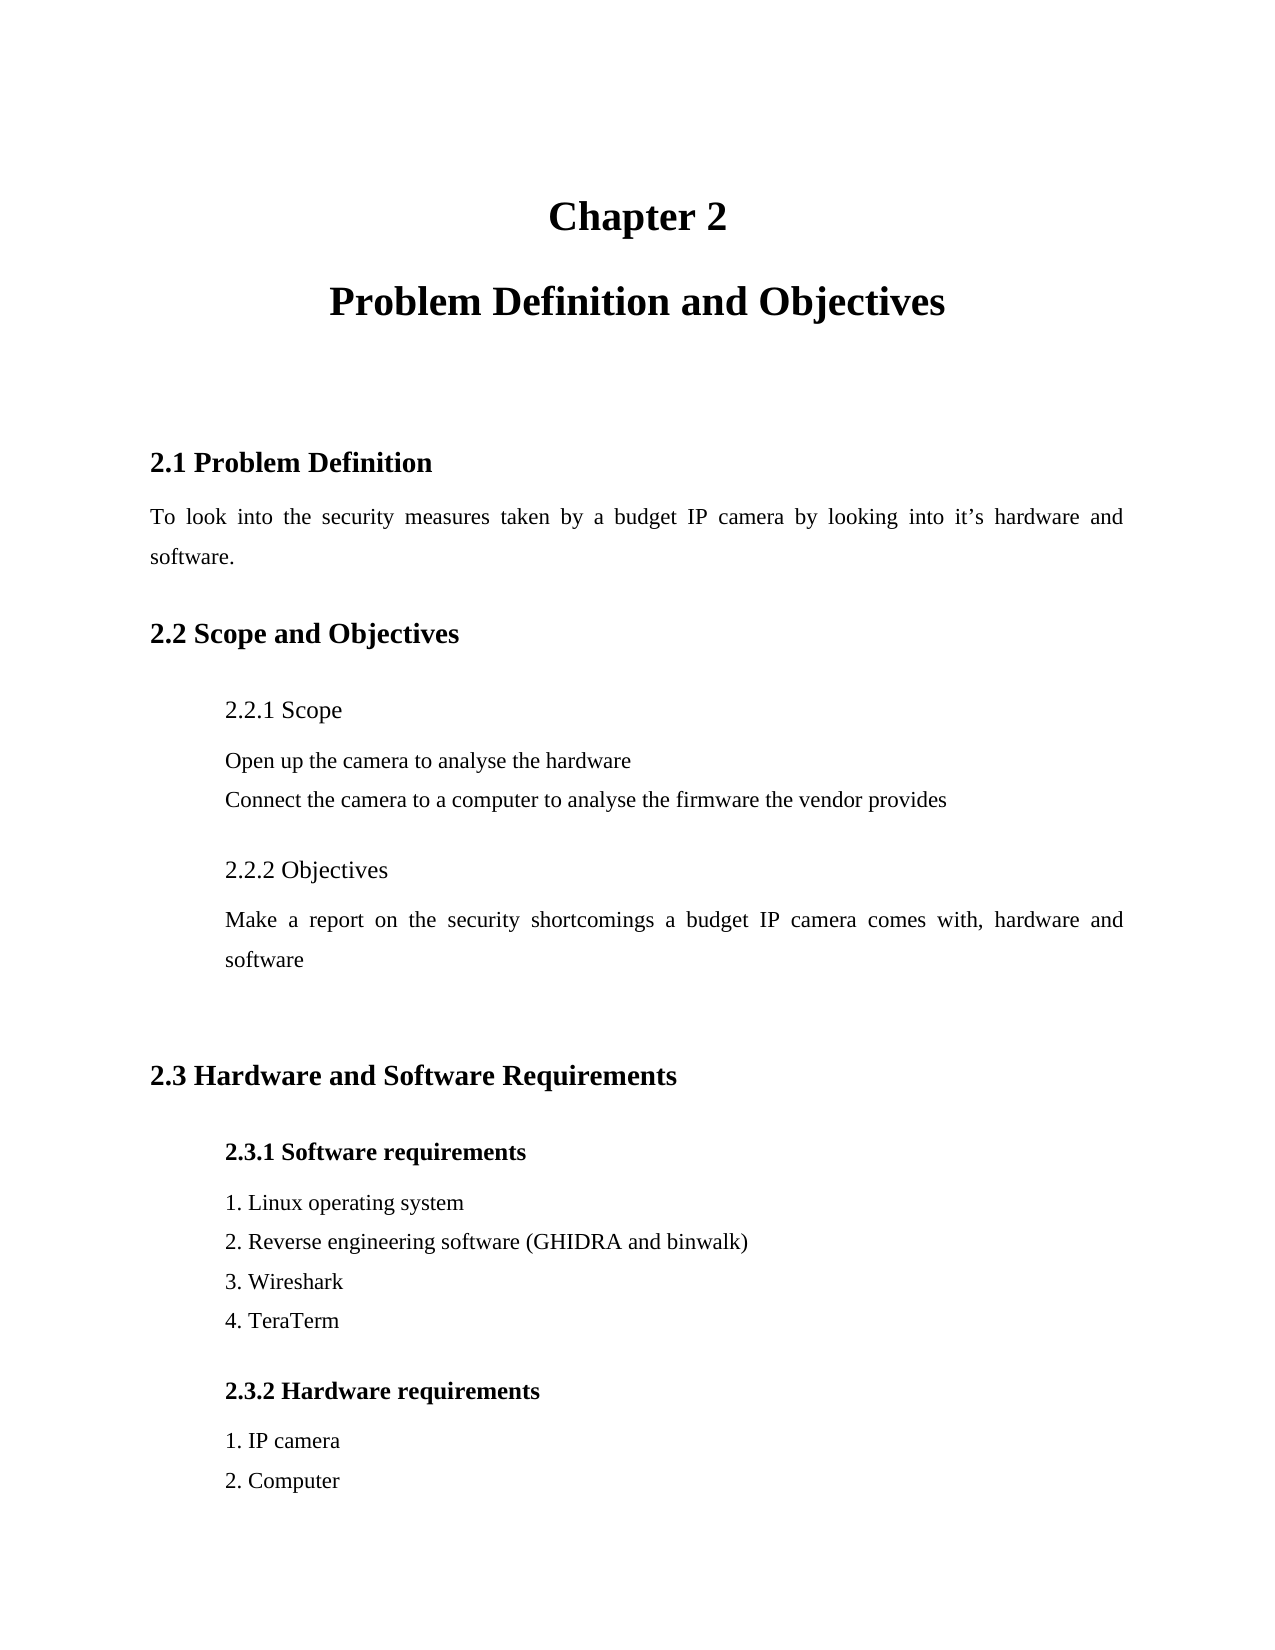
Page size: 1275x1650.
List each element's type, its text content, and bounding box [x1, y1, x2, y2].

text 4. TeraTerm [225, 1307, 1125, 1334]
text 1. IP camera [225, 1427, 1125, 1454]
text 1. Linux operating system [225, 1189, 1125, 1215]
text 2. Computer [225, 1467, 1125, 1493]
subtitle 2.2.2 Objectives [225, 855, 1125, 883]
text 3. Wireshark [225, 1268, 1125, 1294]
subtitle Chapter 2 [150, 192, 1125, 239]
subtitle 2.3 Hardware and Software Requirements [150, 1058, 1125, 1092]
subtitle 2.2 Scope and Objectives [150, 616, 1125, 649]
subtitle 2.3.1 Software requirements [225, 1137, 1125, 1166]
subtitle 2.1 Problem Definition [150, 445, 1125, 478]
text Connect the camera to a computer to analyse the firmware the vendor provides [225, 786, 1125, 812]
subtitle 2.2.1 Scope [225, 695, 1125, 724]
text Make a report on the security shortcomings a budget IP camera comes with, hardware and software [225, 906, 1125, 972]
subtitle 2.3.2 Hardware requirements [225, 1376, 1125, 1405]
subtitle Problem Definition and Objectives [150, 276, 1125, 324]
text Open up the camera to analyse the hardware [225, 747, 1125, 773]
text To look into the security measures taken by a budget IP camera by looking into it’s hardware and software. [150, 503, 1125, 569]
text 2. Reverse engineering software (GHIDRA and binwalk) [225, 1228, 1125, 1255]
